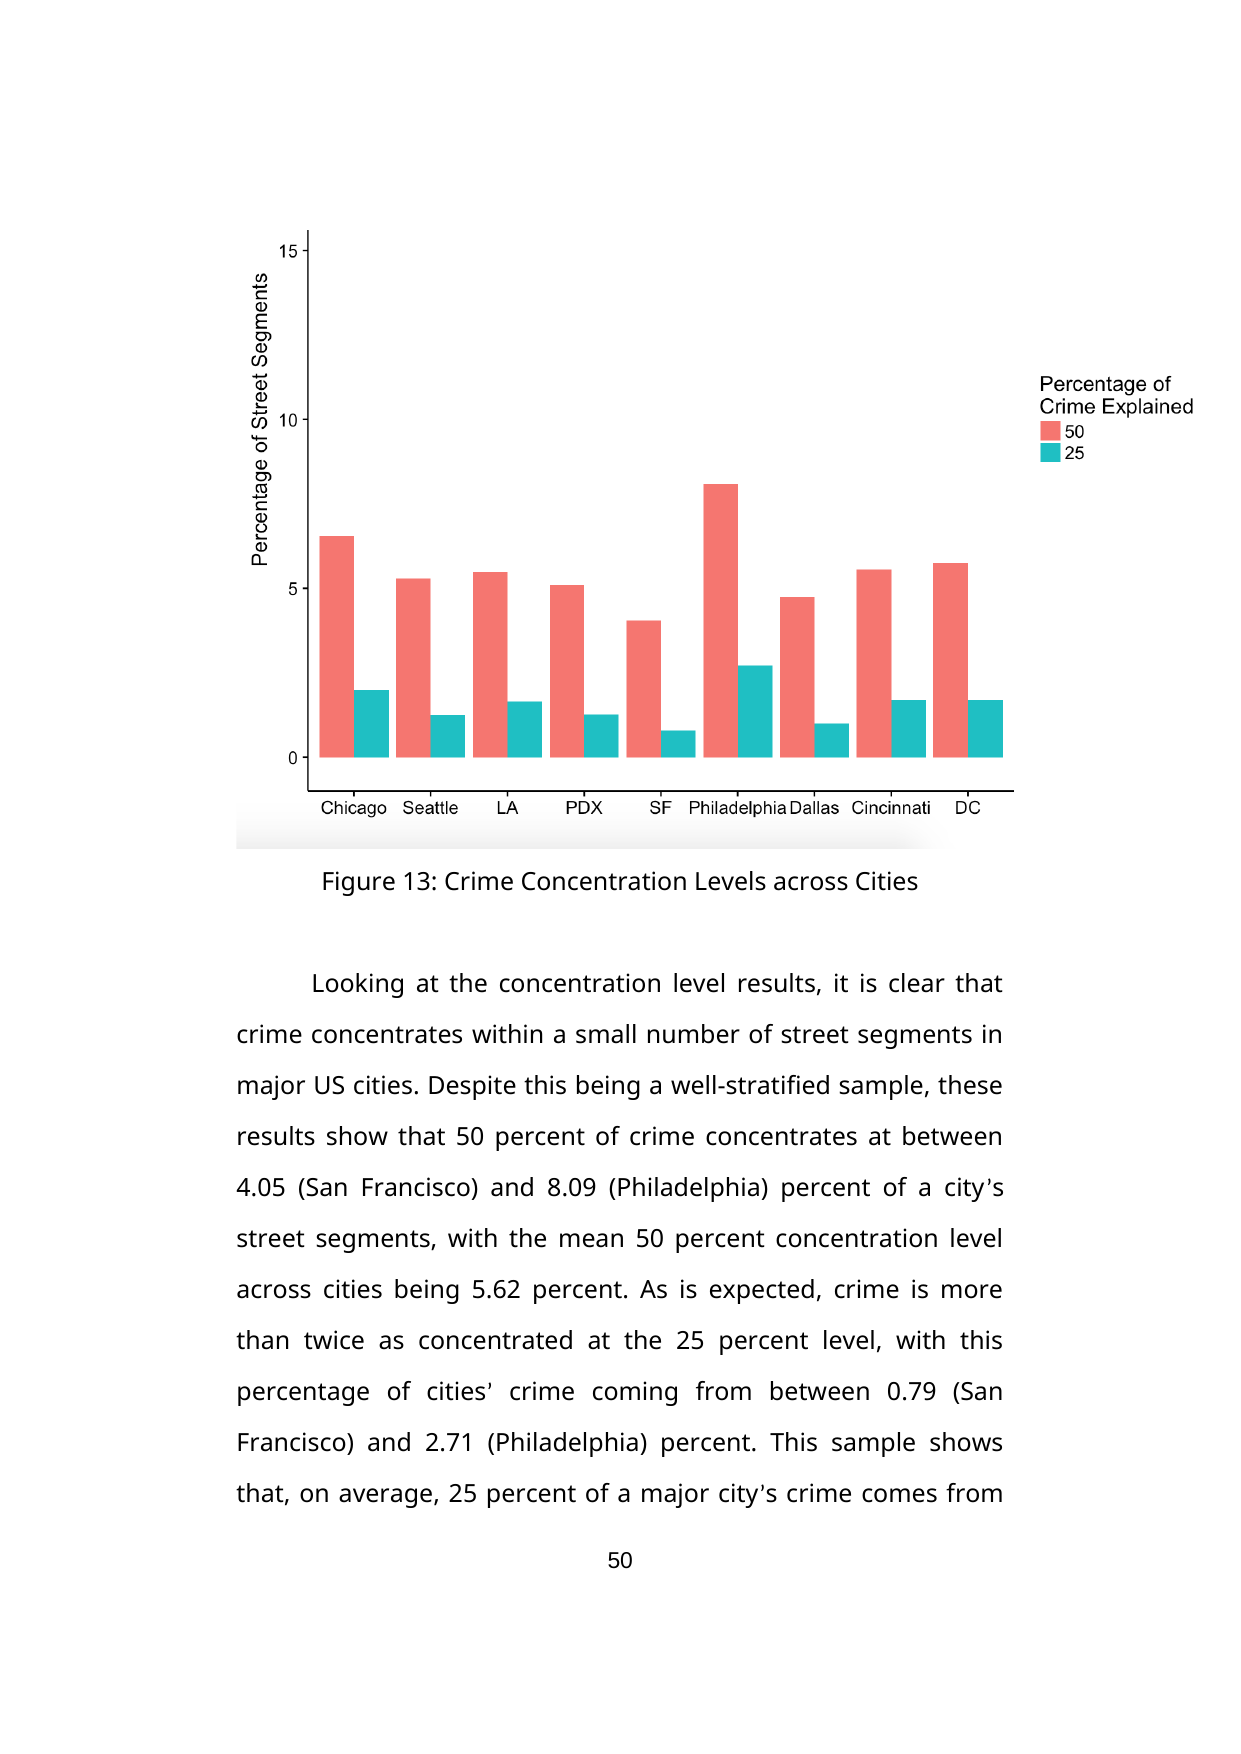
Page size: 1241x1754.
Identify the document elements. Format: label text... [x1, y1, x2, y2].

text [236, 966, 1004, 1510]
picture [236, 230, 1212, 849]
text Figure 13: Crime Concentration Levels across Cities [236, 863, 1004, 897]
